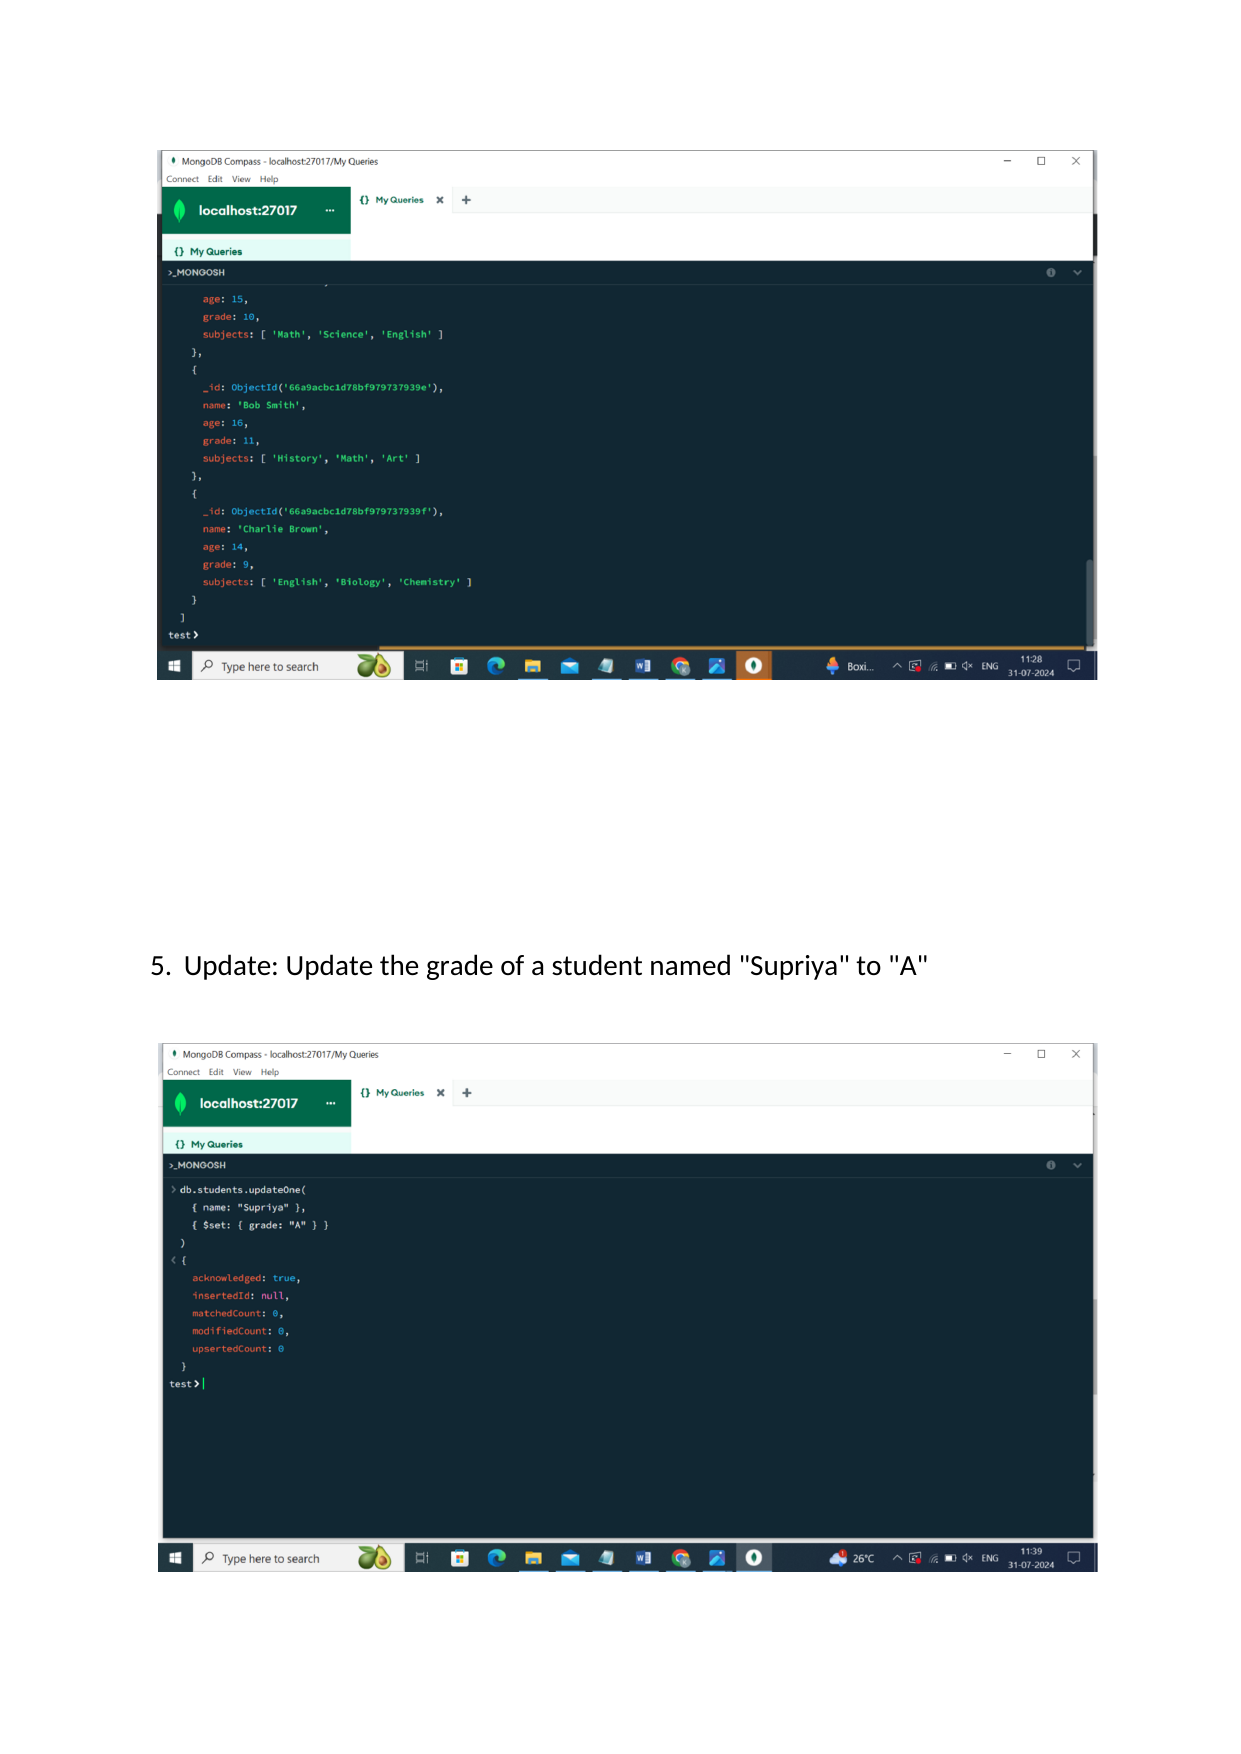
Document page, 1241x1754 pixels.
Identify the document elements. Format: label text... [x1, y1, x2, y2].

picture [156, 150, 1098, 680]
picture [157, 1042, 1098, 1572]
list Update: Update the grade of a student named "Supriya" to "A" [150, 947, 1098, 983]
